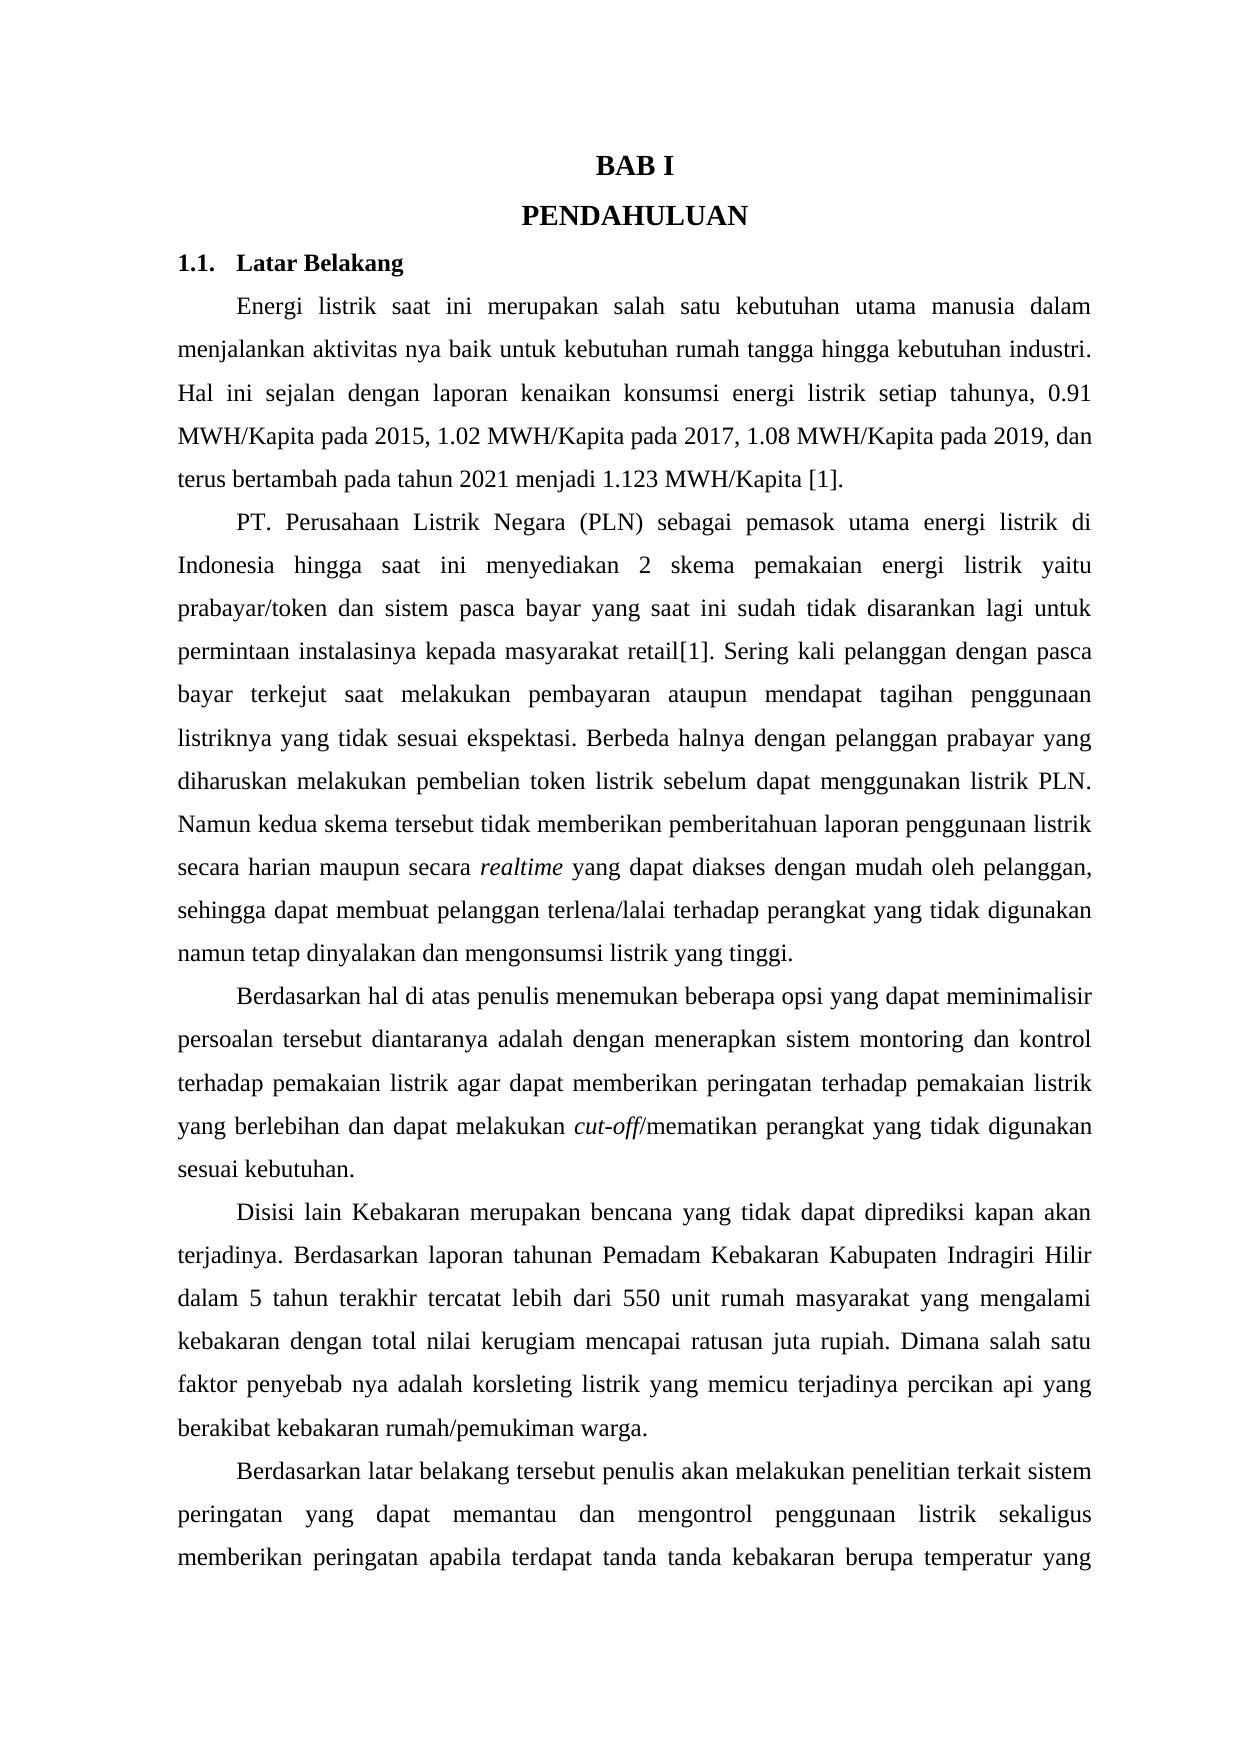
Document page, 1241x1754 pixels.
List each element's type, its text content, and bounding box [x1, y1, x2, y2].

list PT. Perusahaan Listrik Negara (PLN) sebagai pemasok utama energi listrik di Indonesia hingga saat ini menyediakan 2 skema pemakaian energi listrik yaitu prabayar/token dan sistem pasca bayar yang saat ini sudah tidak disarankan lagi untuk permintaan instalasinya kepada masyarakat retail. Sering kali pelanggan dengan pasca bayar terkejut saat melakukan pembayaran ataupun mendapat tagihan penggunaan listriknya yang tidak sesuai ekspektasi. Berbeda halnya dengan pelanggan prabayar yang diharuskan melakukan pembelian token listrik sebelum dapat menggunakan listrik PLN. Namun kedua skema tersebut tidak memberikan pemberitahuan laporan penggunaan listrik secara harian maupun secara realtime yang dapat diakses dengan mudah oleh pelanggan, sehingga dapat membuat pelanggan terlena/lalai terhadap perangkat yang tidak digunakan namun tetap dinyalakan dan mengonsumsi listrik yang tinggi. [177, 507, 1092, 967]
list Disisi lain Kebakaran merupakan bencana yang tidak dapat diprediksi kapan akan terjadinya. Berdasarkan laporan tahunan Pemadam Kebakaran Kabupaten Indragiri Hilir dalam 5 tahun terakhir tercatat lebih dari 550 unit rumah masyarakat yang mengalami kebakaran dengan total nilai kerugiam mencapai ratusan juta rupiah. Dimana salah satu faktor penyebab nya adalah korsleting listrik yang memicu terjadinya percikan api yang berakibat kebakaran rumah/pemukiman warga. [177, 1197, 1092, 1441]
text PENDAHULUAN [177, 198, 1092, 232]
list Energi listrik saat ini merupakan salah satu kebutuhan utama manusia dalam menjalankan aktivitas nya baik untuk kebutuhan rumah tangga hingga kebutuhan industri. Hal ini sejalan dengan laporan kenaikan konsumsi energi listrik setiap tahunya, 0.91 MWH/Kapita pada 2015, 1.02 MWH/Kapita pada 2017, 1.08 MWH/Kapita pada 2019, dan terus bertambah pada tahun 2021 menjadi 1.123 MWH/Kapita . [177, 291, 1092, 493]
text BAB I [177, 148, 1092, 181]
list Latar Belakang [177, 248, 1092, 277]
list Berdasarkan hal di atas penulis menemukan beberapa opsi yang dapat meminimalisir persoalan tersebut diantaranya adalah dengan menerapkan sistem montoring dan kontrol terhadap pemakaian listrik agar dapat memberikan peringatan terhadap pemakaian listrik yang berlebihan dan dapat melakukan cut-off/mematikan perangkat yang tidak digunakan sesuai kebutuhan. [177, 981, 1092, 1183]
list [177, 1456, 1092, 1571]
